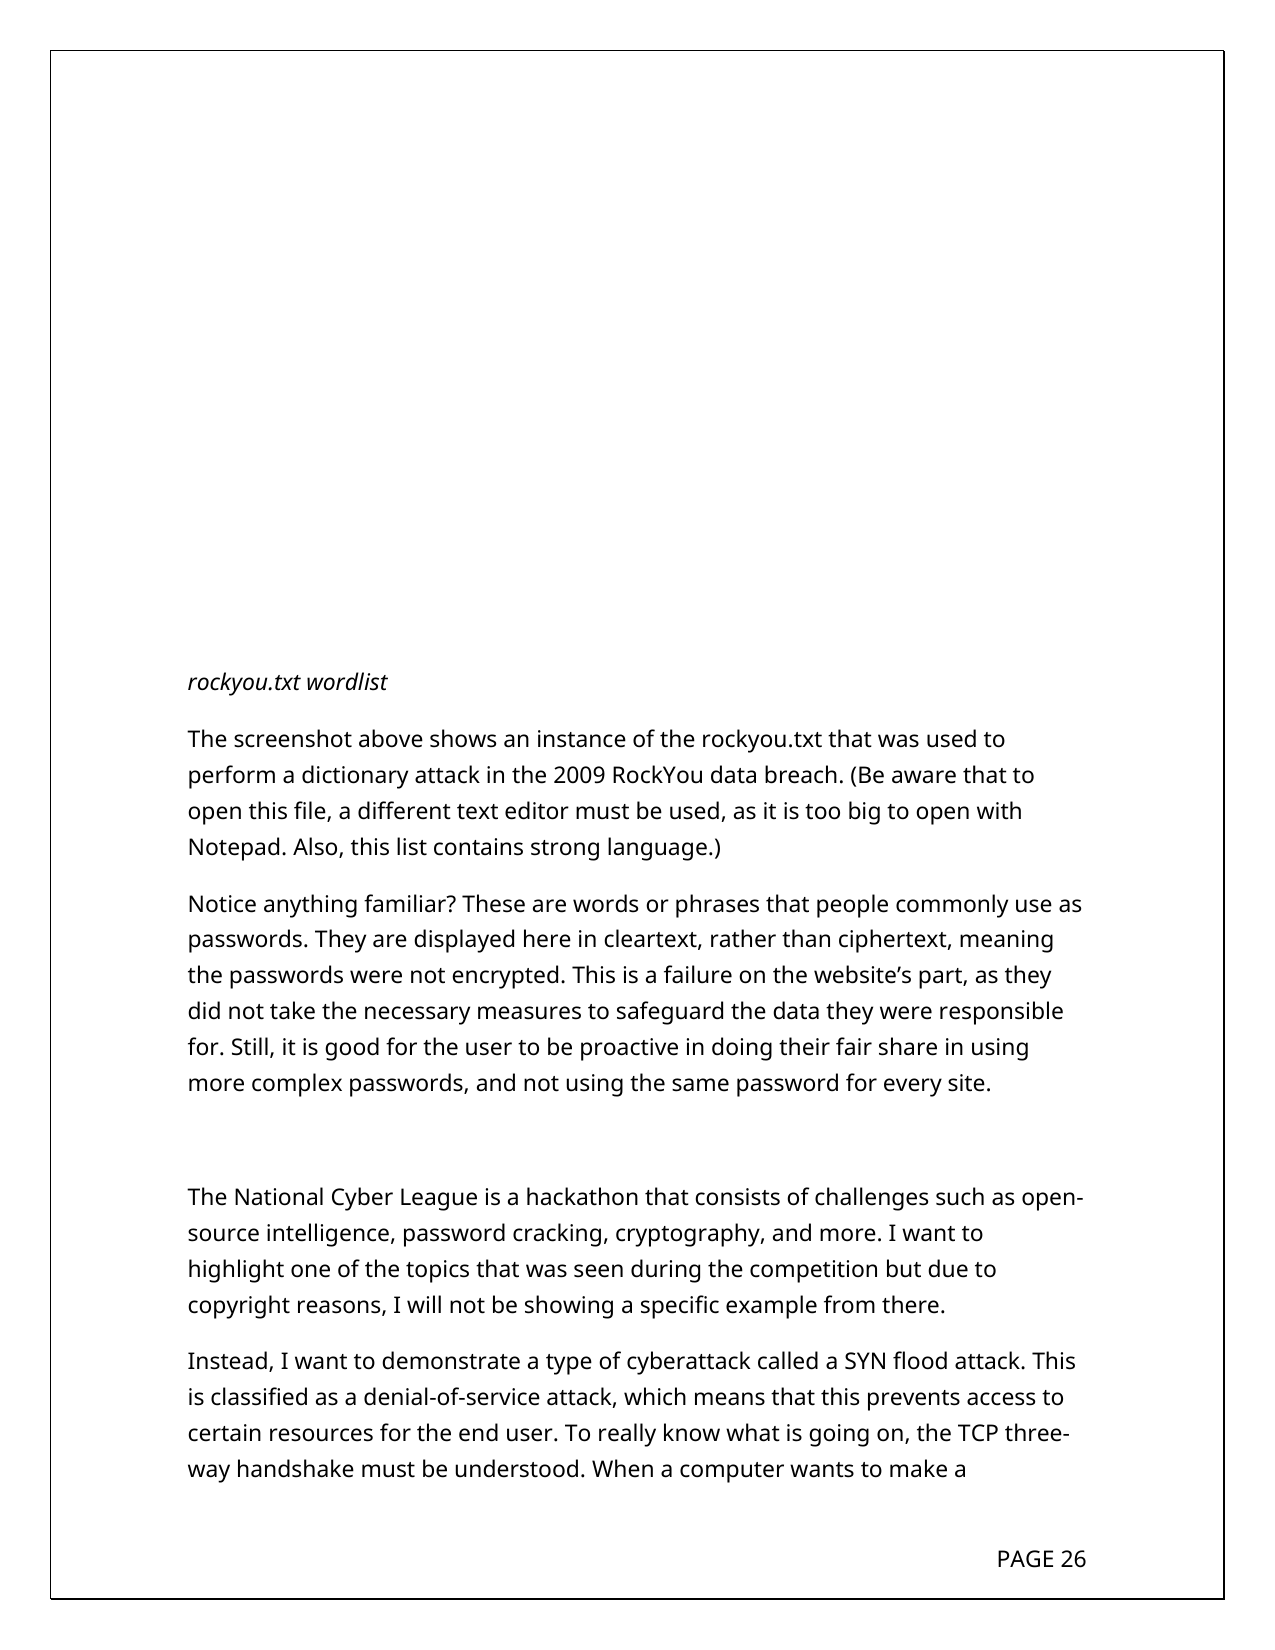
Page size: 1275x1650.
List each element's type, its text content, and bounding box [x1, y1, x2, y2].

text The National Cyber League is a hackathon that consists of challenges such as open-source intelligence, password cracking, cryptography, and more. I want to highlight one of the topics that was seen during the competition but due to copyright reasons, I will not be showing a specific example from there. [187, 1181, 1086, 1320]
text rockyou.txt wordlist [187, 610, 1086, 697]
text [187, 1345, 1086, 1484]
text Notice anything familiar? These are words or phrases that people commonly use as passwords. They are displayed here in cleartext, rather than ciphertext, meaning the passwords were not encrypted. This is a failure on the website’s part, as they did not take the necessary measures to safeguard the data they were responsible for. Still, it is good for the user to be proactive in doing their fair share in using more complex passwords, and not using the same password for every site. [187, 887, 1086, 1098]
text The screenshot above shows an instance of the rockyou.txt that was used to perform a dictionary attack in the 2009 RockYou data breach. (Be aware that to open this file, a different text editor must be used, as it is too big to open with Notepad. Also, this list contains strong language.) [187, 723, 1086, 862]
